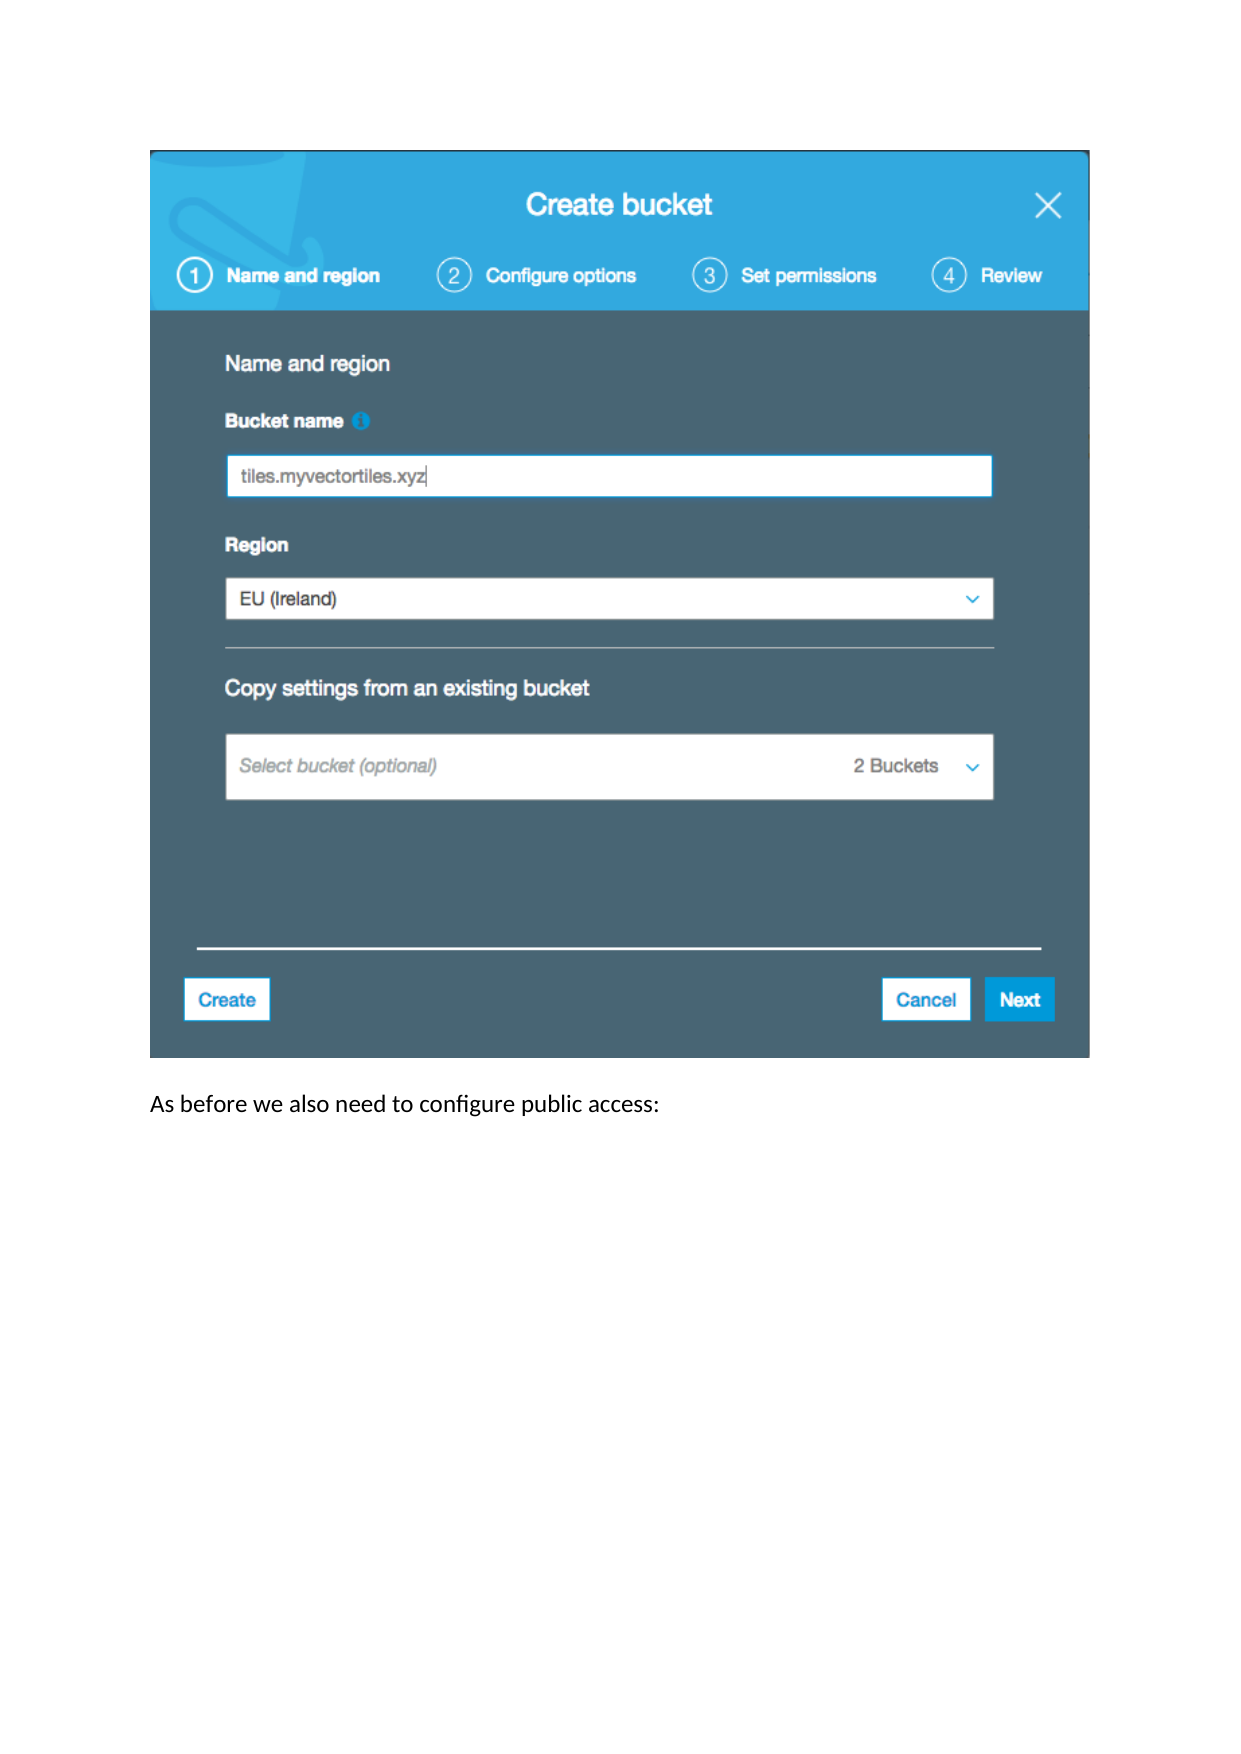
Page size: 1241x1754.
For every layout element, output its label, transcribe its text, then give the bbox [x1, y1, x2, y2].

text As before we also need to configure public access: [150, 1088, 1090, 1118]
picture [150, 150, 1090, 1058]
